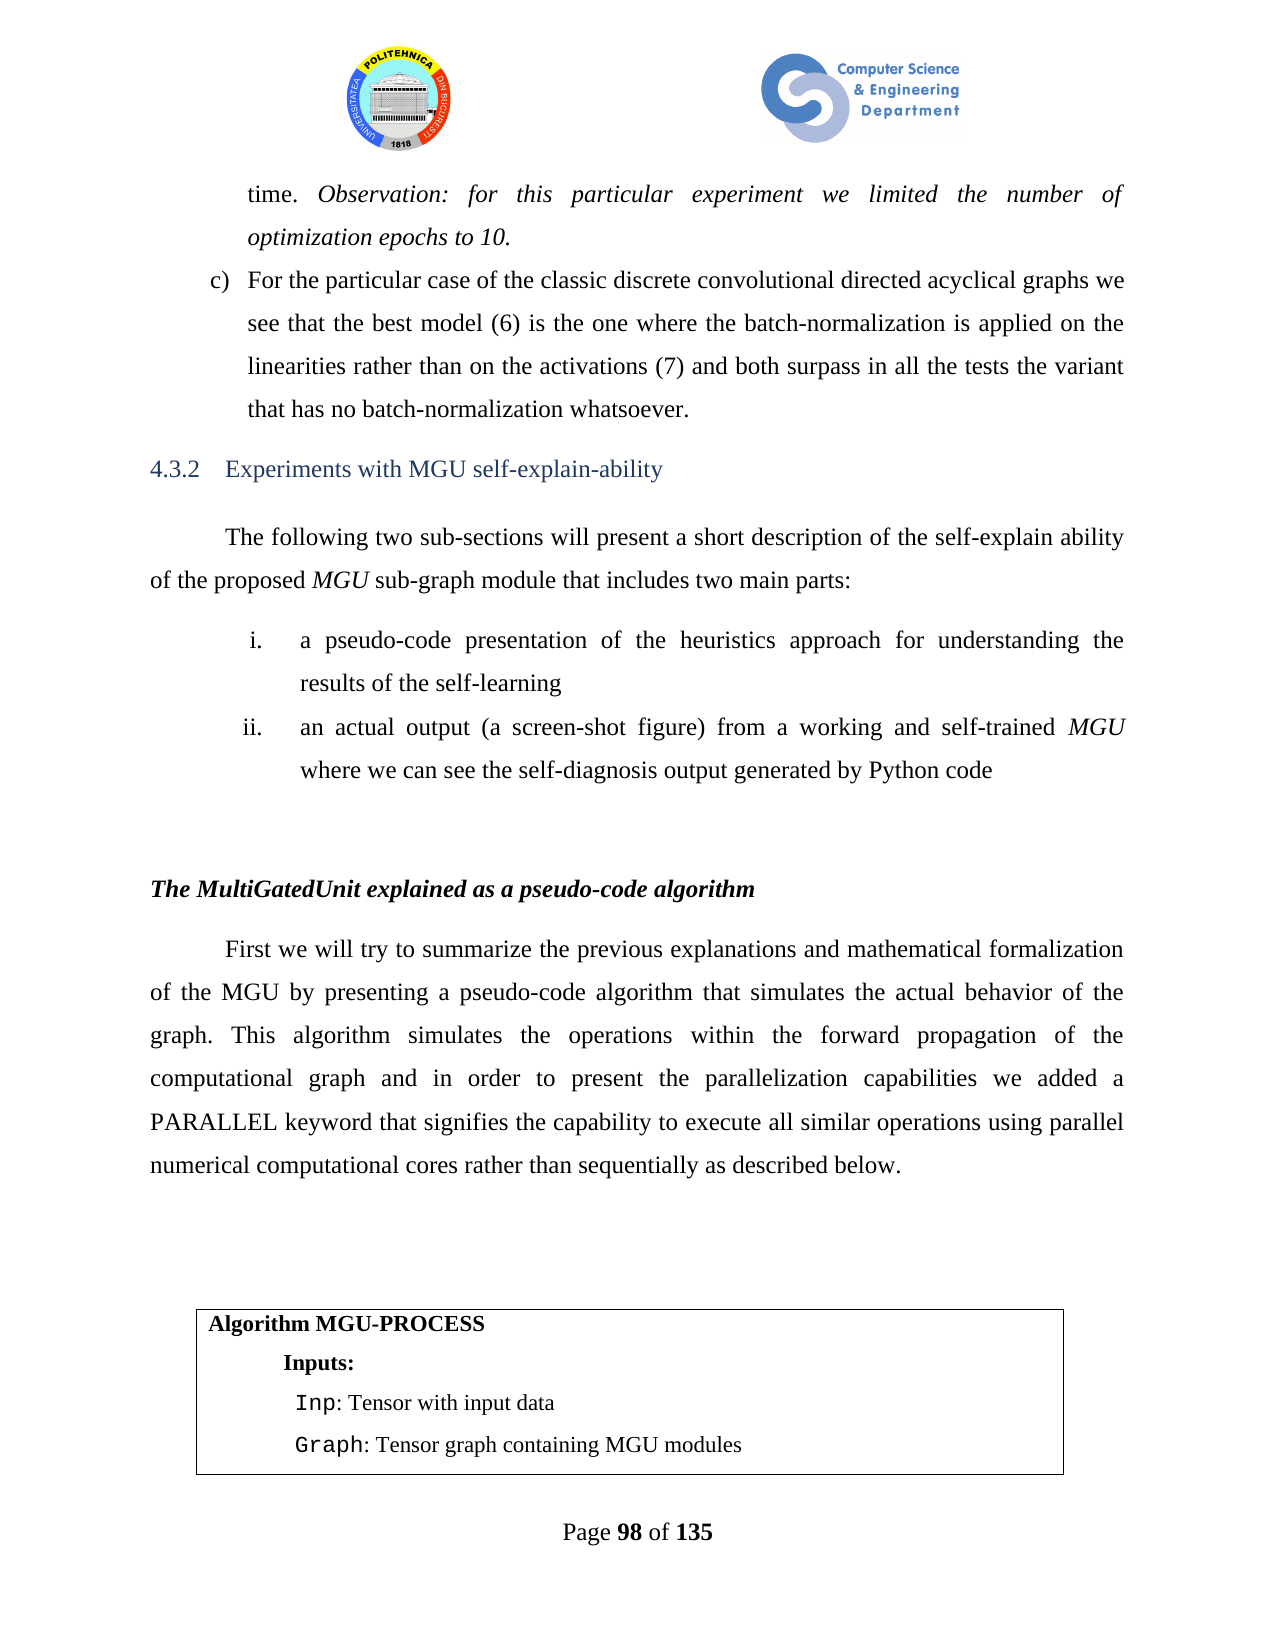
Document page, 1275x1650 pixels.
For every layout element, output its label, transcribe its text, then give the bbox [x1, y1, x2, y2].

list a pseudo-code presentation of the heuristics approach for understanding the results of the self-learning [262, 625, 1125, 697]
text The MultiGatedUnit explained as a pseudo-code algorithm [150, 874, 1125, 903]
table_header [150, 1269, 1124, 1475]
list For the particular case of the classic discrete convolutional directed acyclical graphs we see that the best model (6) is the one where the batch-normalization is applied on the linearities rather than on the activations (7) and both surpass in all the tests the variant that has no batch-normalization whatsoever. [210, 265, 1125, 423]
text First we will try to summarize the previous explanations and mathematical formalization of the MGU by presenting a pseudo-code algorithm that simulates the actual behavior of the graph. This algorithm simulates the operations within the forward propagation of the computational graph and in order to present the parallelization capabilities we added a PARALLEL keyword that signifies the capability to execute all similar operations using parallel numerical computational cores rather than sequentially as described below. [150, 934, 1125, 1178]
subtitle Experiments with MGU self-explain-ability [150, 454, 1125, 483]
picture [346, 46, 451, 151]
text The following two sub-sections will present a short description of the self-explain ability of the proposed MGU sub-graph module that includes two main parts: [150, 522, 1125, 594]
picture [760, 53, 963, 144]
list an actual output (a screen-shot figure) from a working and self-trained MGU where we can see the self-diagnosis output generated by Python code [262, 712, 1125, 783]
